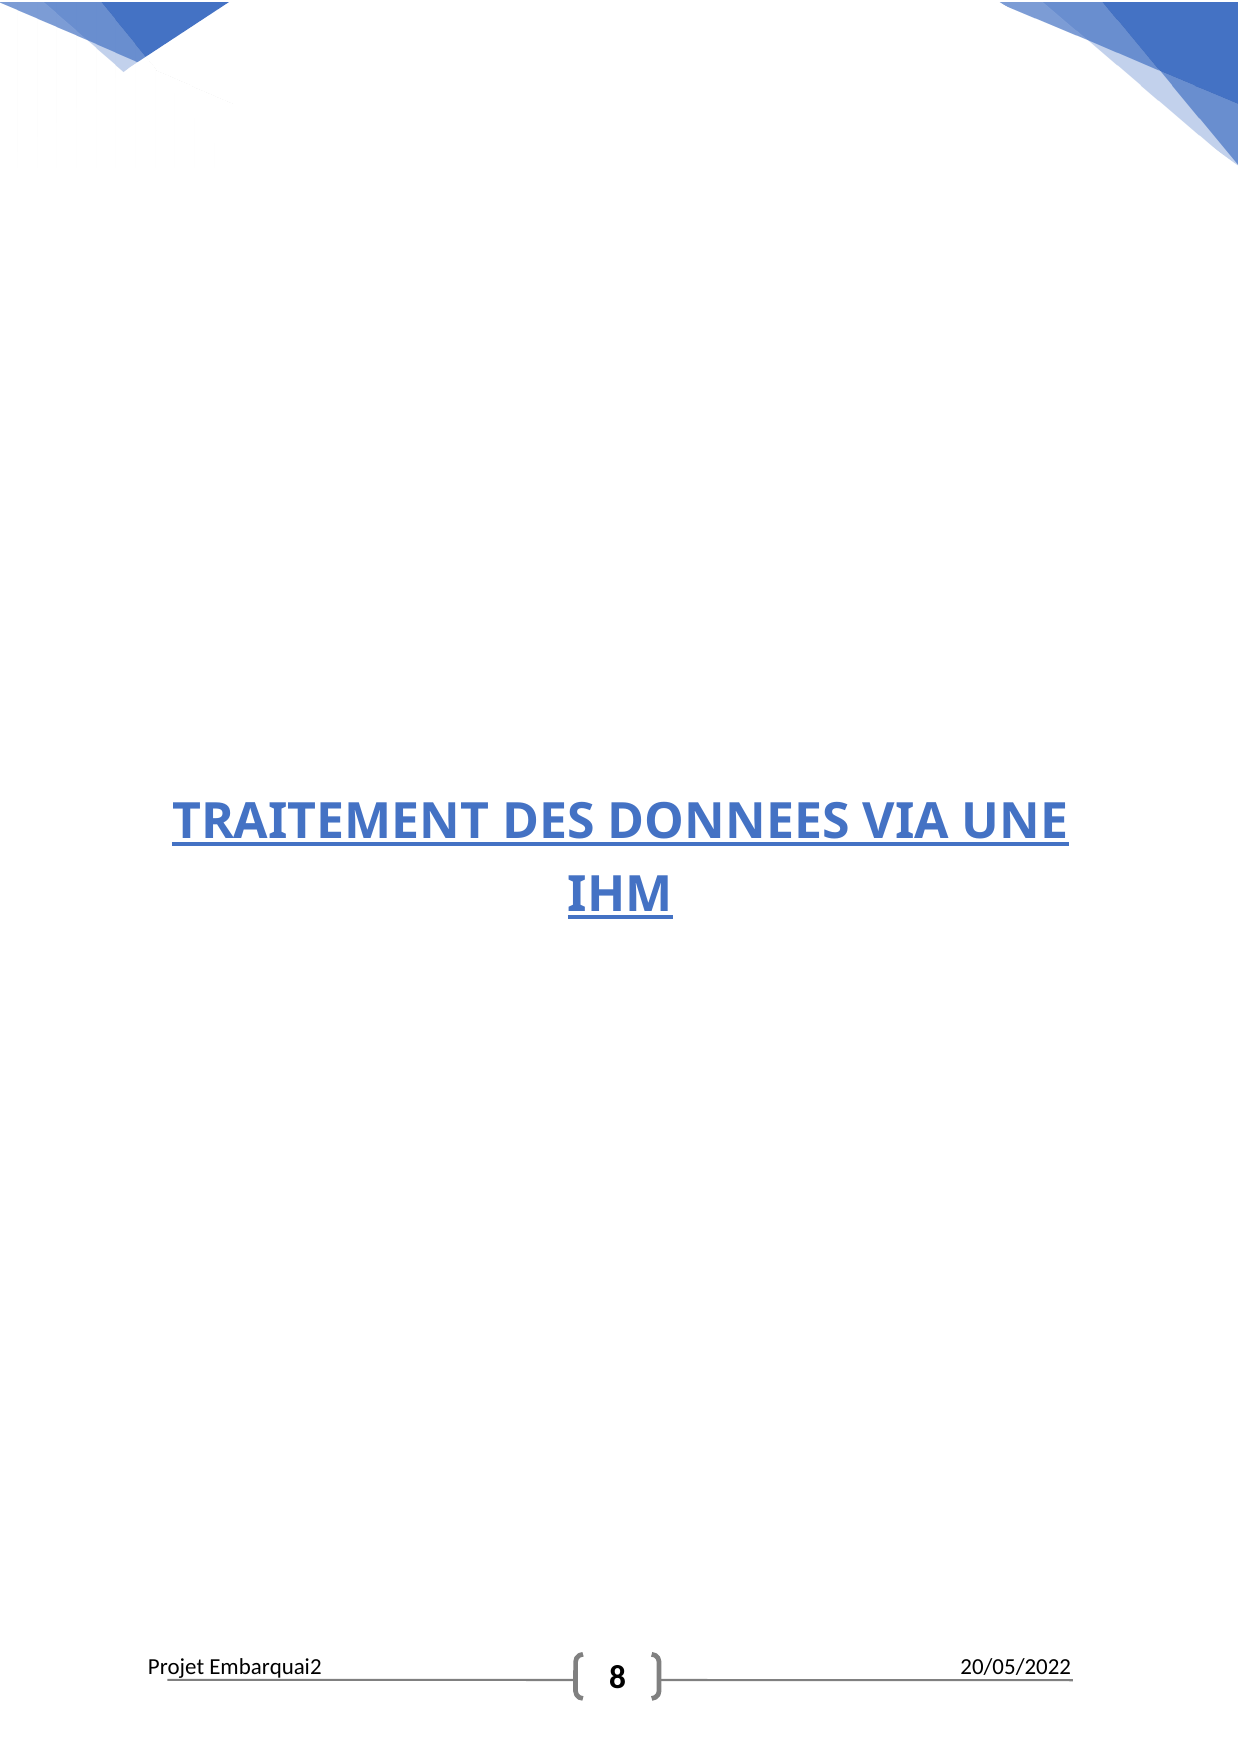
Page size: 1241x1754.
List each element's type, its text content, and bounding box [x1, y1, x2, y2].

subtitle TRAITEMENT DES DONNEES VIA UNE IHM [148, 785, 1093, 926]
picture [996, 2, 1238, 168]
picture [0, 2, 233, 168]
